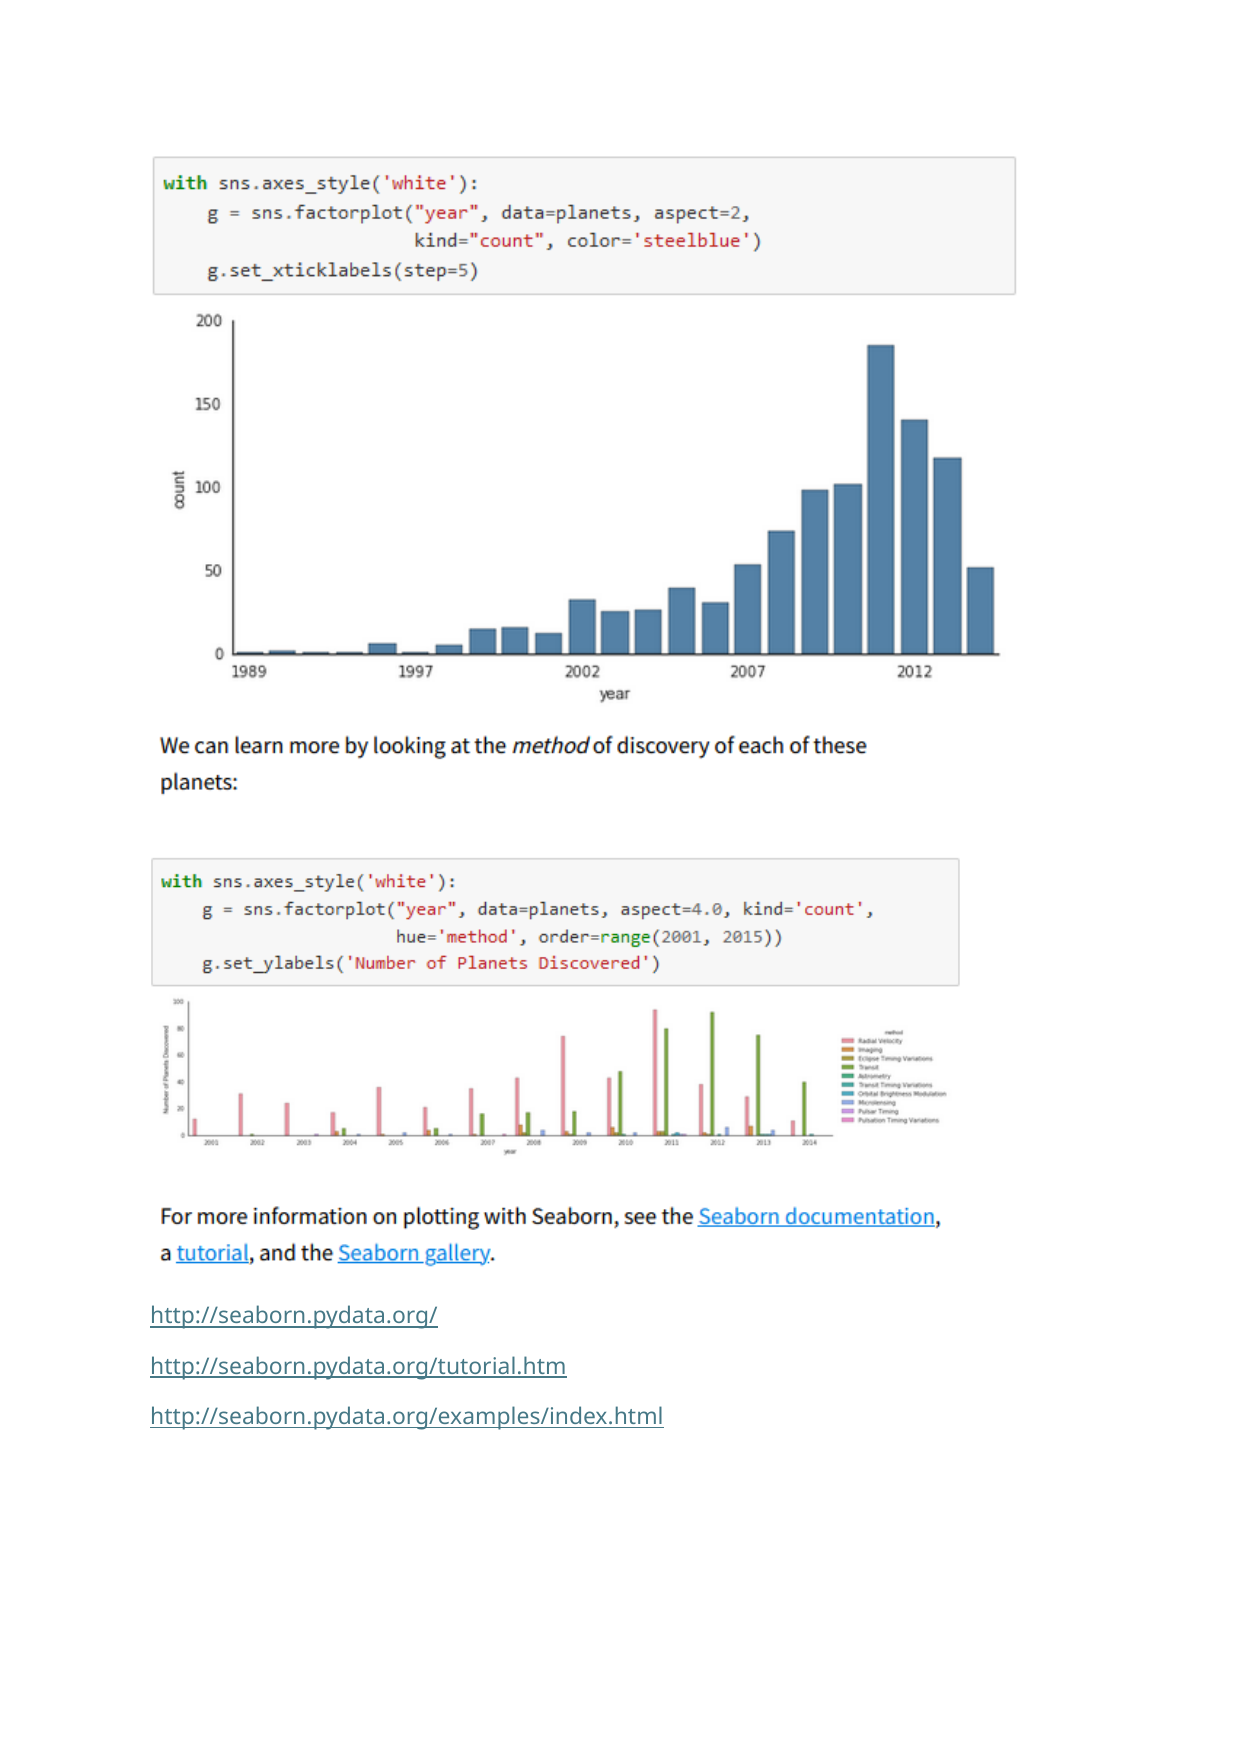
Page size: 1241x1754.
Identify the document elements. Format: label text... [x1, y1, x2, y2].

text http://seaborn.pydata.org/examples/index.html [150, 1400, 1090, 1431]
text http://seaborn.pydata.org/ [150, 1299, 1090, 1331]
text http://seaborn.pydata.org/tutorial.htm [150, 1350, 1090, 1381]
picture [150, 730, 1091, 1281]
picture [150, 150, 1091, 711]
